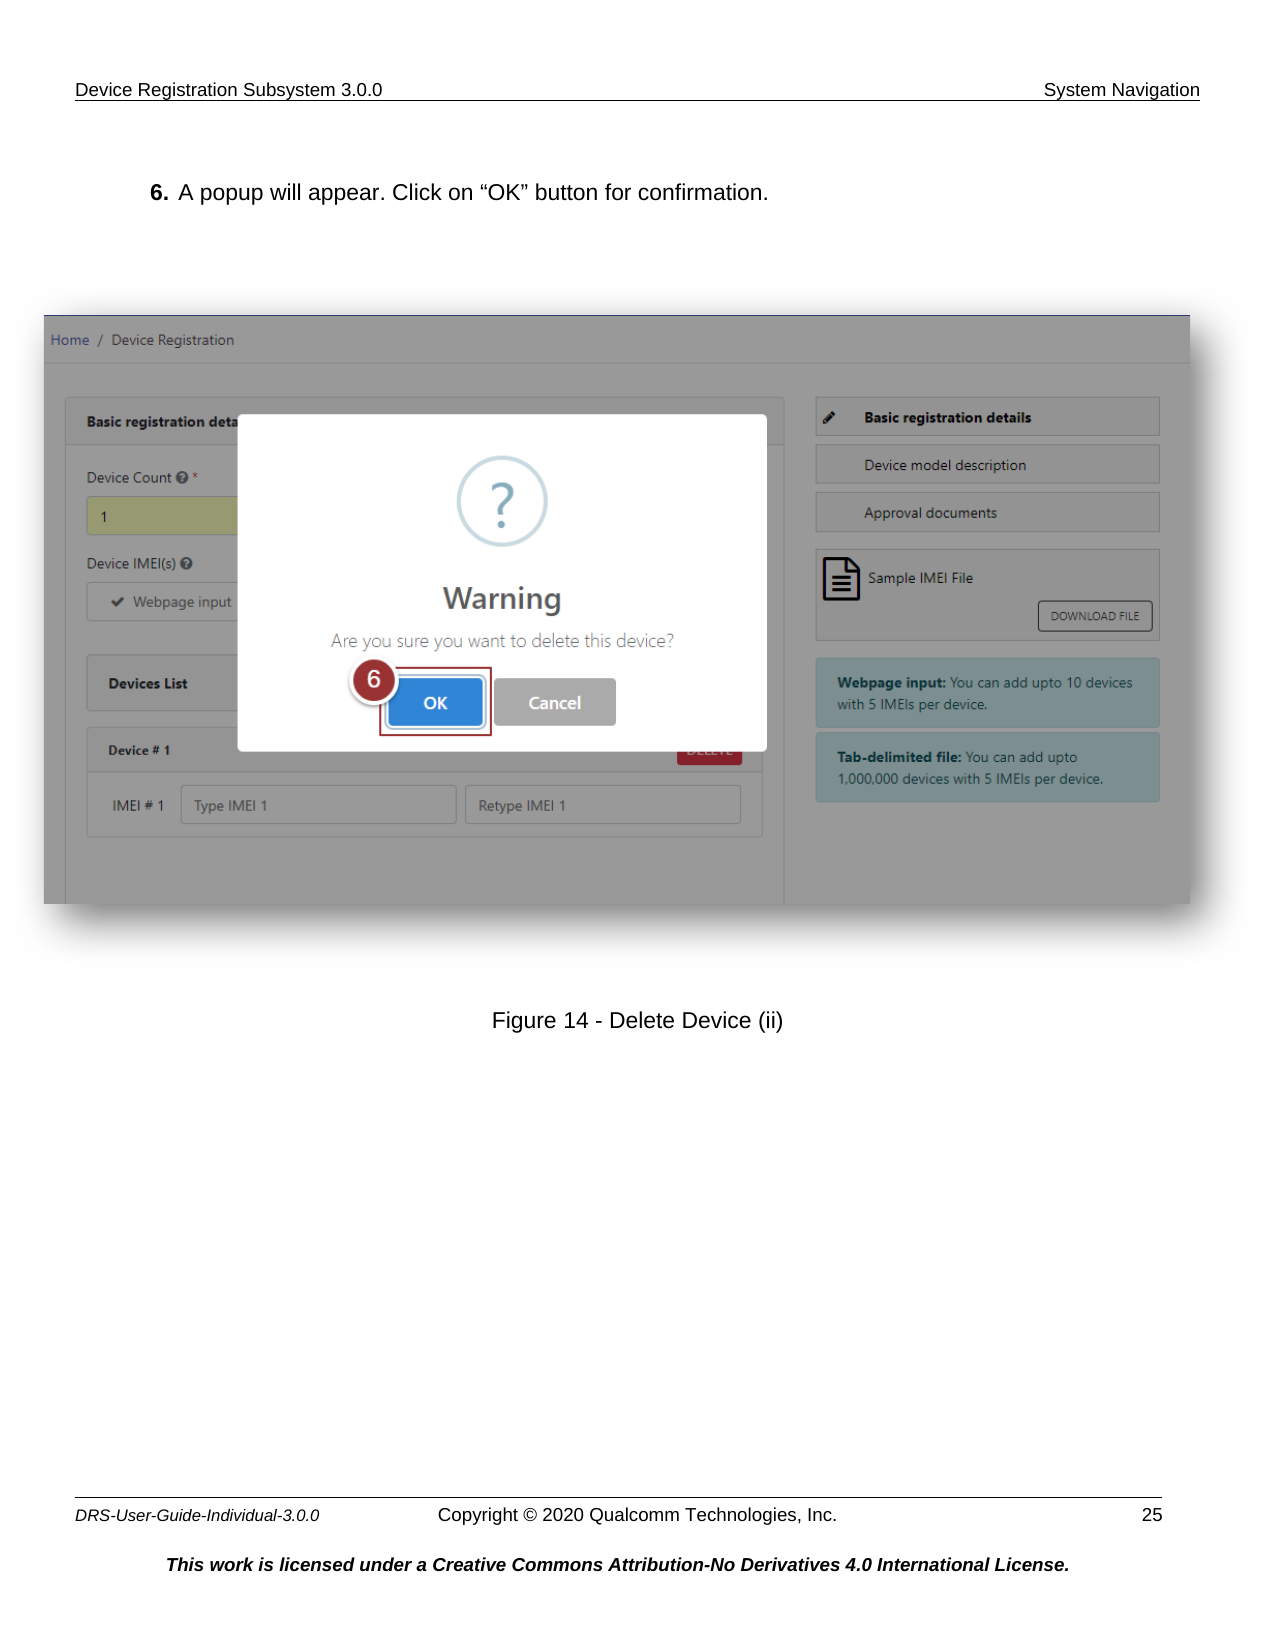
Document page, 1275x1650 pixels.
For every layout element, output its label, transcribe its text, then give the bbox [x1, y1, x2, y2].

list A popup will appear. Click on “OK” button for confirmation. [150, 178, 1125, 205]
picture [43, 315, 1191, 904]
text Figure 14 - Delete Device (ii) [150, 1007, 1125, 1034]
